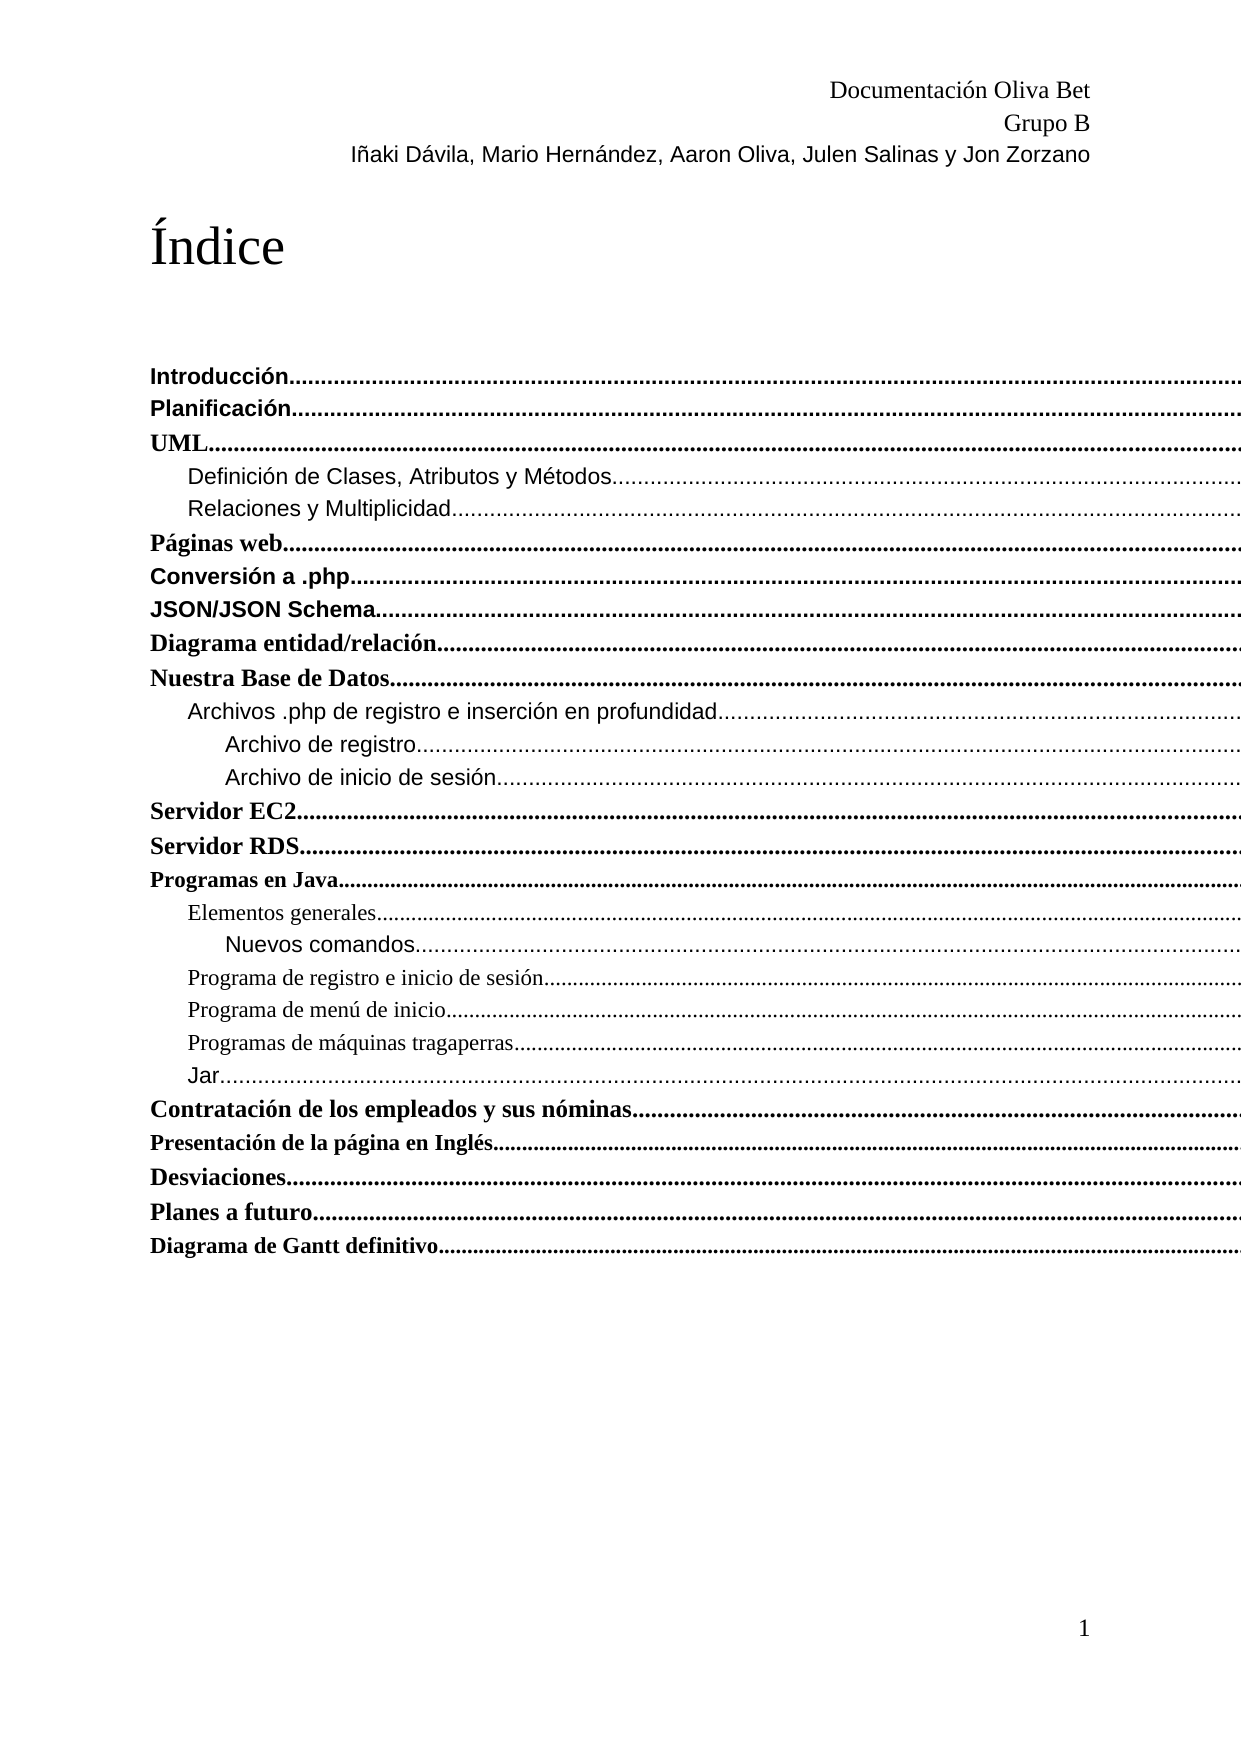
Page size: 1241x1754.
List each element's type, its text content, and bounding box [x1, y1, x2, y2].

title Índice [150, 213, 1090, 276]
